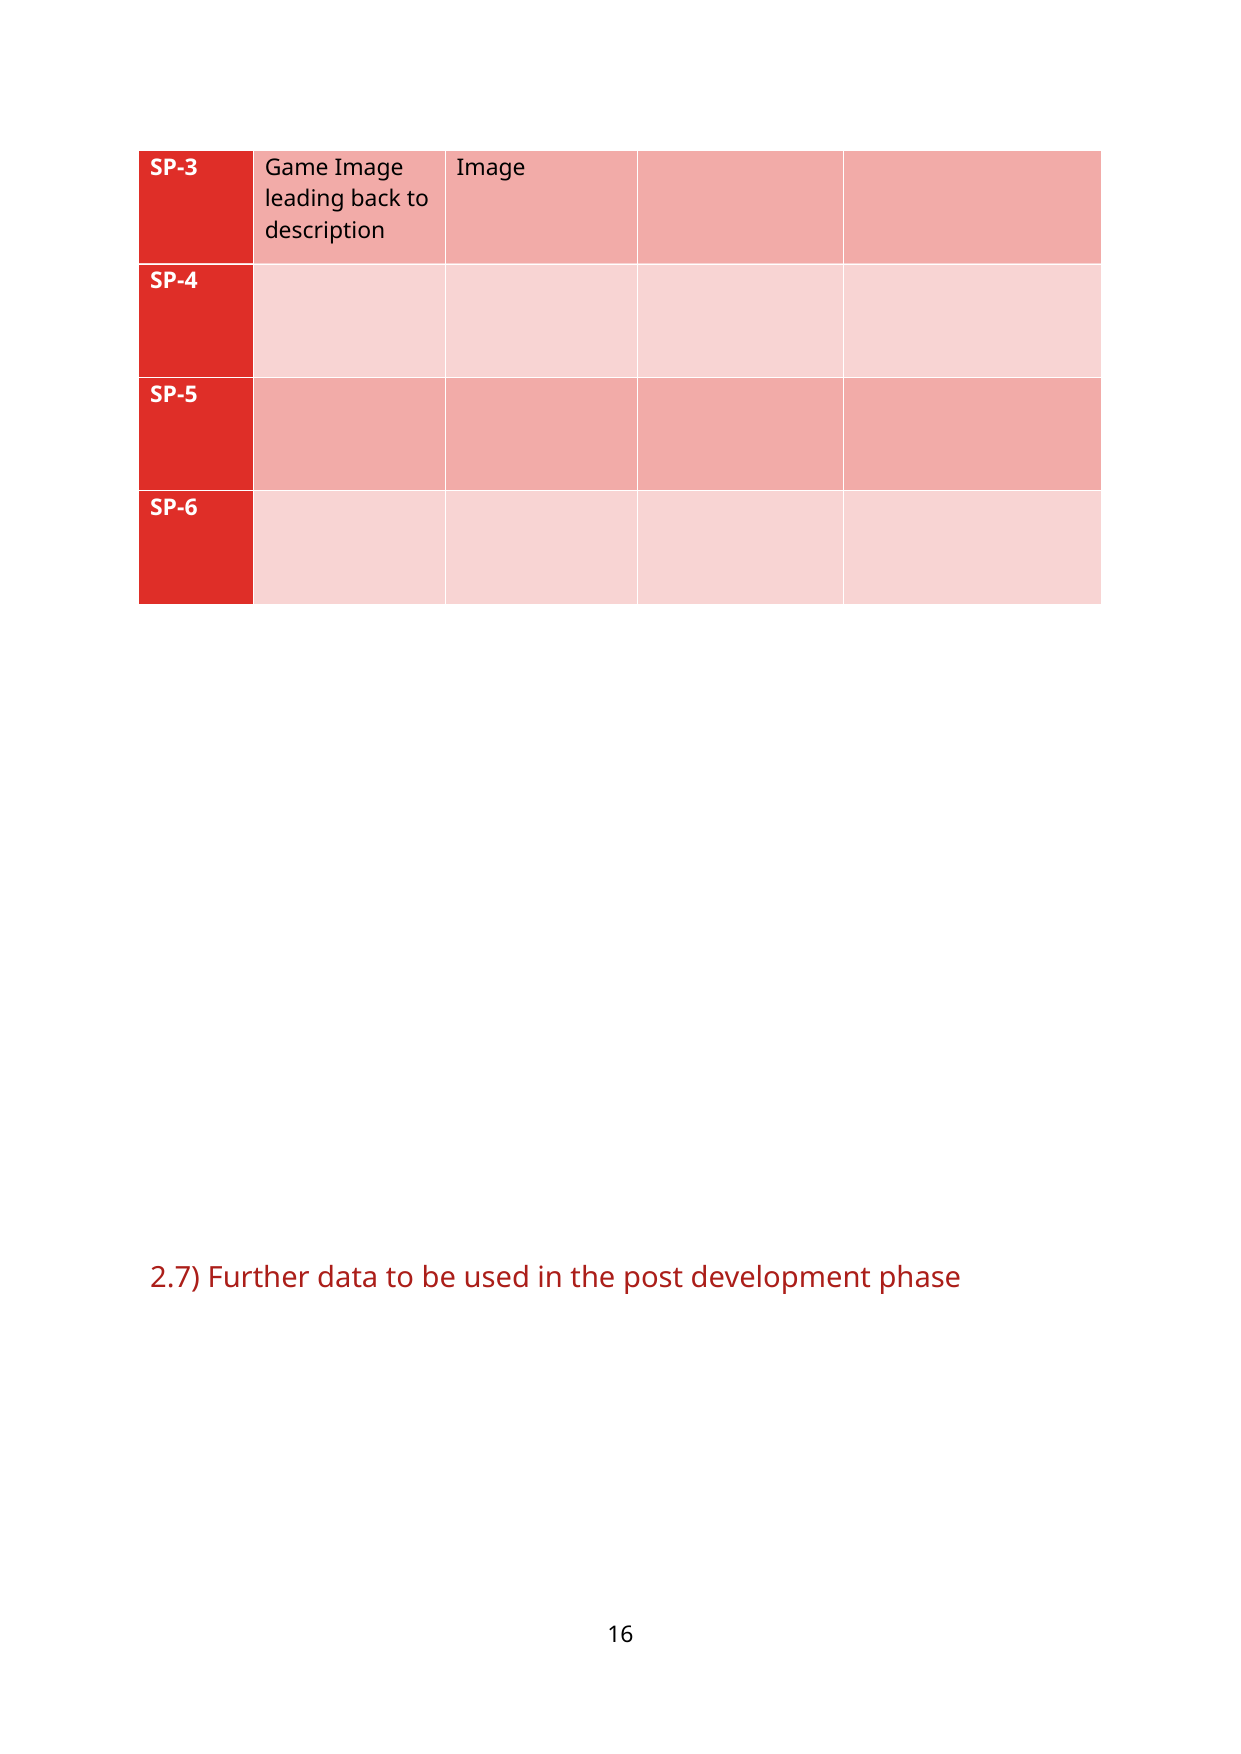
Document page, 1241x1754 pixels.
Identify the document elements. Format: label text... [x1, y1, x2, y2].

table_cell SP-5 [139, 378, 253, 490]
table_cell [844, 151, 1101, 263]
table_cell [638, 378, 843, 490]
table_cell [844, 491, 1101, 604]
subtitle 2.7) Further data to be used in the post development phase [150, 1257, 1090, 1296]
table_cell Image [446, 151, 637, 263]
table_cell SP-3 [139, 151, 253, 263]
table_cell [254, 491, 445, 604]
table_cell [254, 378, 445, 490]
table_cell Game Image leading back to description [254, 151, 445, 263]
table_cell [844, 265, 1101, 377]
table_cell [254, 265, 445, 377]
table_cell [446, 491, 637, 604]
table_cell SP-4 [139, 265, 253, 377]
table_cell [446, 265, 637, 377]
table_cell [638, 491, 843, 604]
table_cell [446, 378, 637, 490]
table_cell [638, 265, 843, 377]
table_cell SP-6 [139, 491, 253, 604]
table_cell [638, 151, 843, 263]
table_cell [844, 378, 1101, 490]
